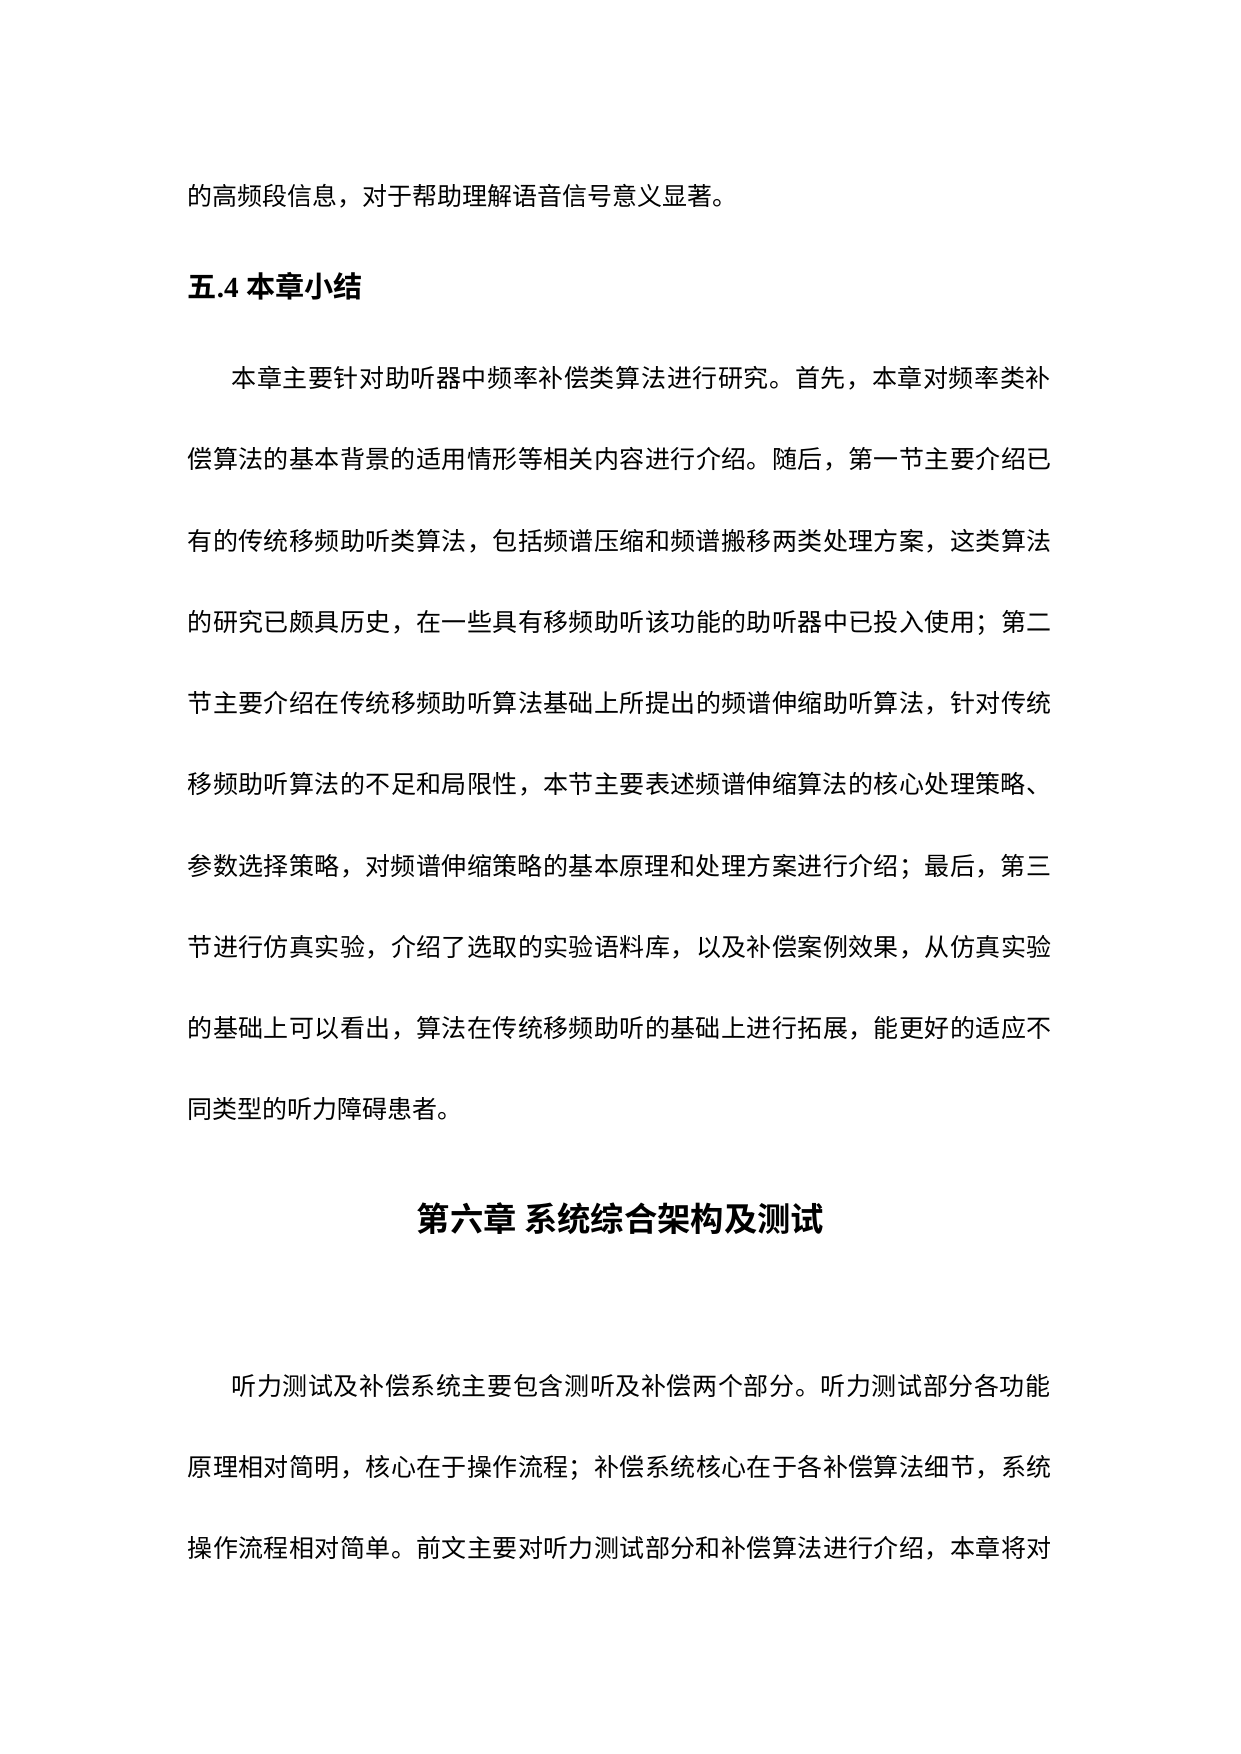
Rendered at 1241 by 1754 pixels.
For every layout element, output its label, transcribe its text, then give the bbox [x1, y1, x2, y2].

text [187, 1352, 1053, 1579]
list 本章主要针对助听器中频率补偿类算法进行研究。首先，本章对频率类补偿算法的基本背景的适用情形等相关内容进行介绍。随后，第一节主要介绍已有的传统移频助听类算法，包括频谱压缩和频谱搬移两类处理方案，这类算法的研究已颇具历史，在一些具有移频助听该功能的助听器中已投入使用；第二节主要介绍在传统移频助听算法基础上所提出的频谱伸缩助听算法，针对传统移频助听算法的不足和局限性，本节主要表述频谱伸缩算法的核心处理策略、参数选择策略，对频谱伸缩策略的基本原理和处理方案进行介绍；最后，第三节进行仿真实验，介绍了选取的实验语料库，以及补偿案例效果，从仿真实验的基础上可以看出，算法在传统移频助听的基础上进行拓展，能更好的适应不同类型的听力障碍患者。 [187, 344, 1053, 1140]
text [187, 162, 1053, 227]
subtitle 系统综合架构及测试 [187, 1185, 1053, 1250]
list 本章小结 [187, 252, 1053, 317]
